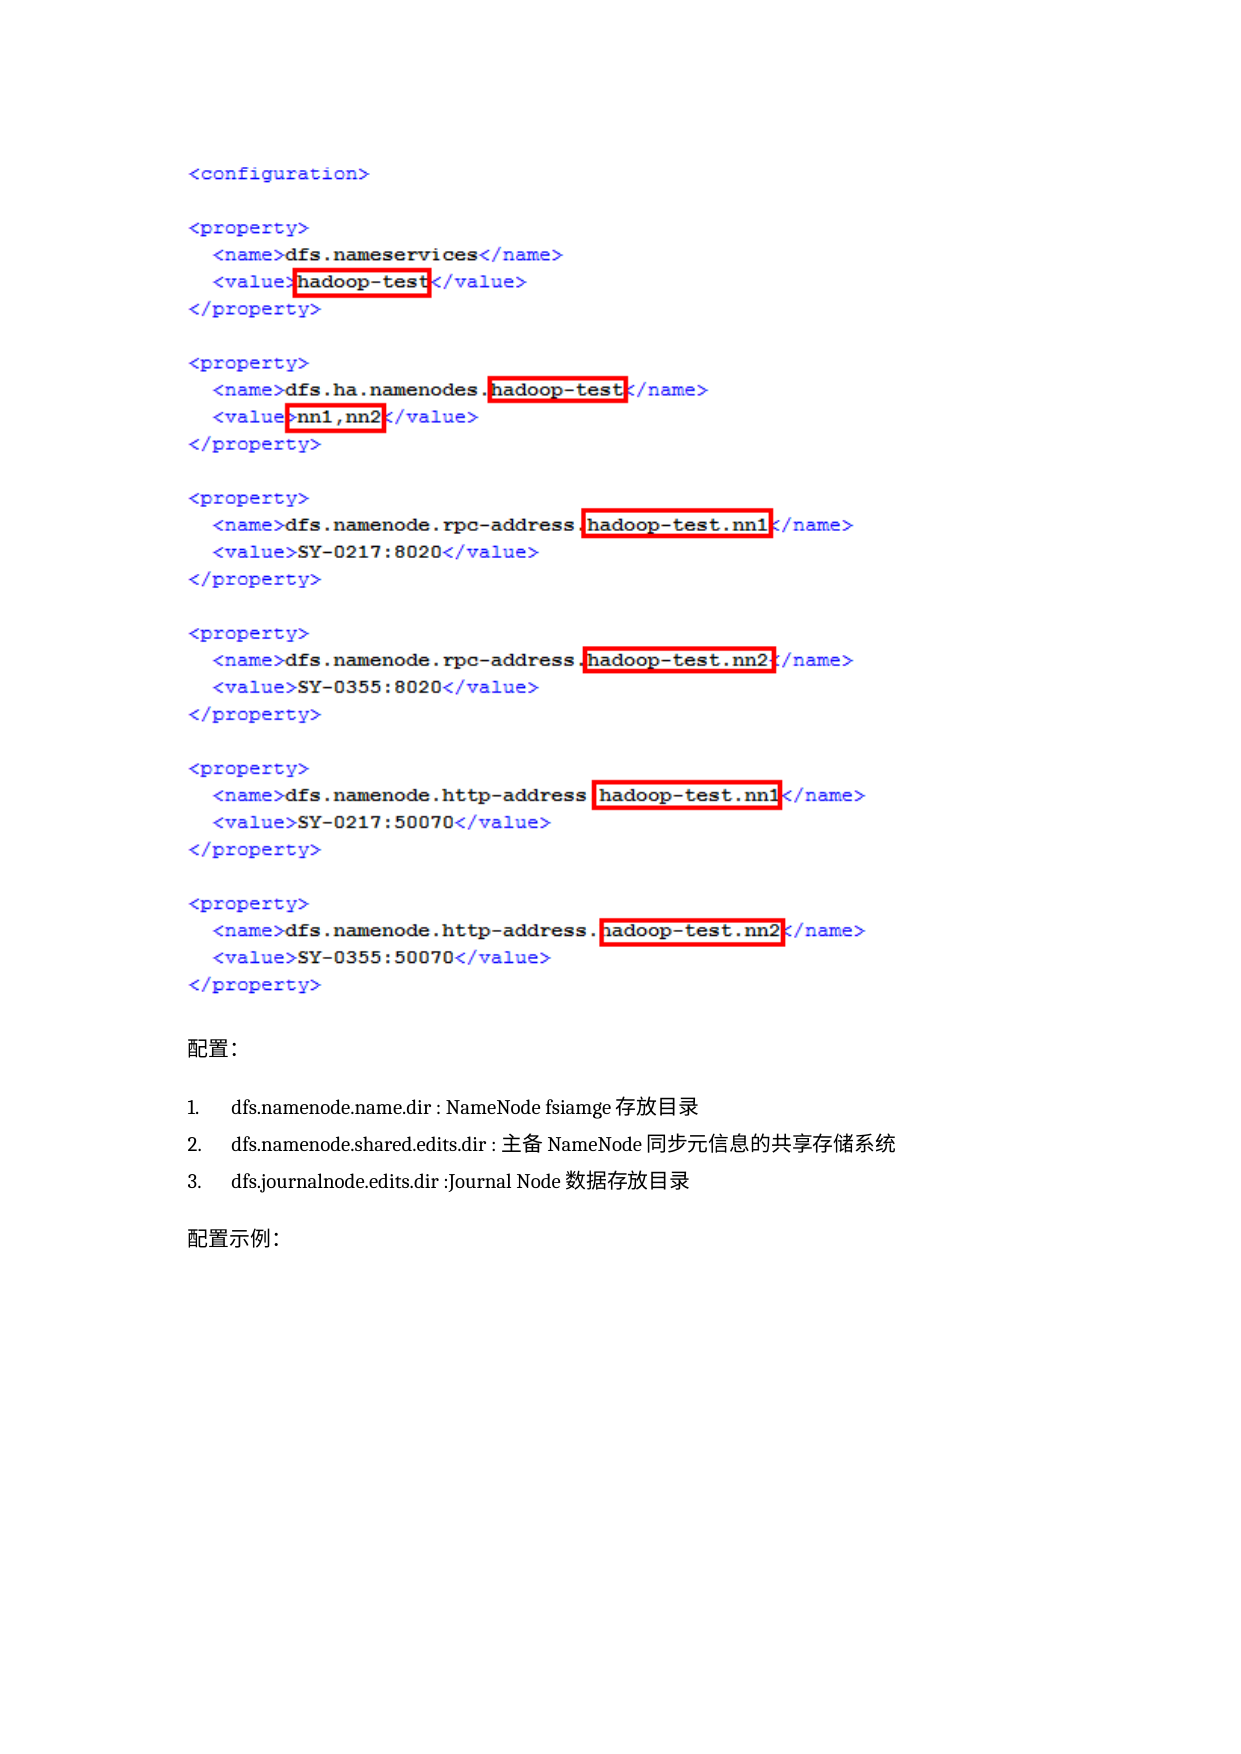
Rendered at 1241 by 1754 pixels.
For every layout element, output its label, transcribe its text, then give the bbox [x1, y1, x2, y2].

list dfs.namenode.name.dir : NameNode fsiamge存放目录 [187, 1089, 1053, 1122]
text 配置： [187, 1031, 1053, 1064]
text 配置示例： [187, 1221, 1053, 1253]
list dfs.journalnode.edits.dir :Journal Node数据存放目录 [187, 1163, 1053, 1196]
list dfs.namenode.shared.edits.dir : 主备NameNode同步元信息的共享存储系统 [187, 1126, 1053, 1159]
